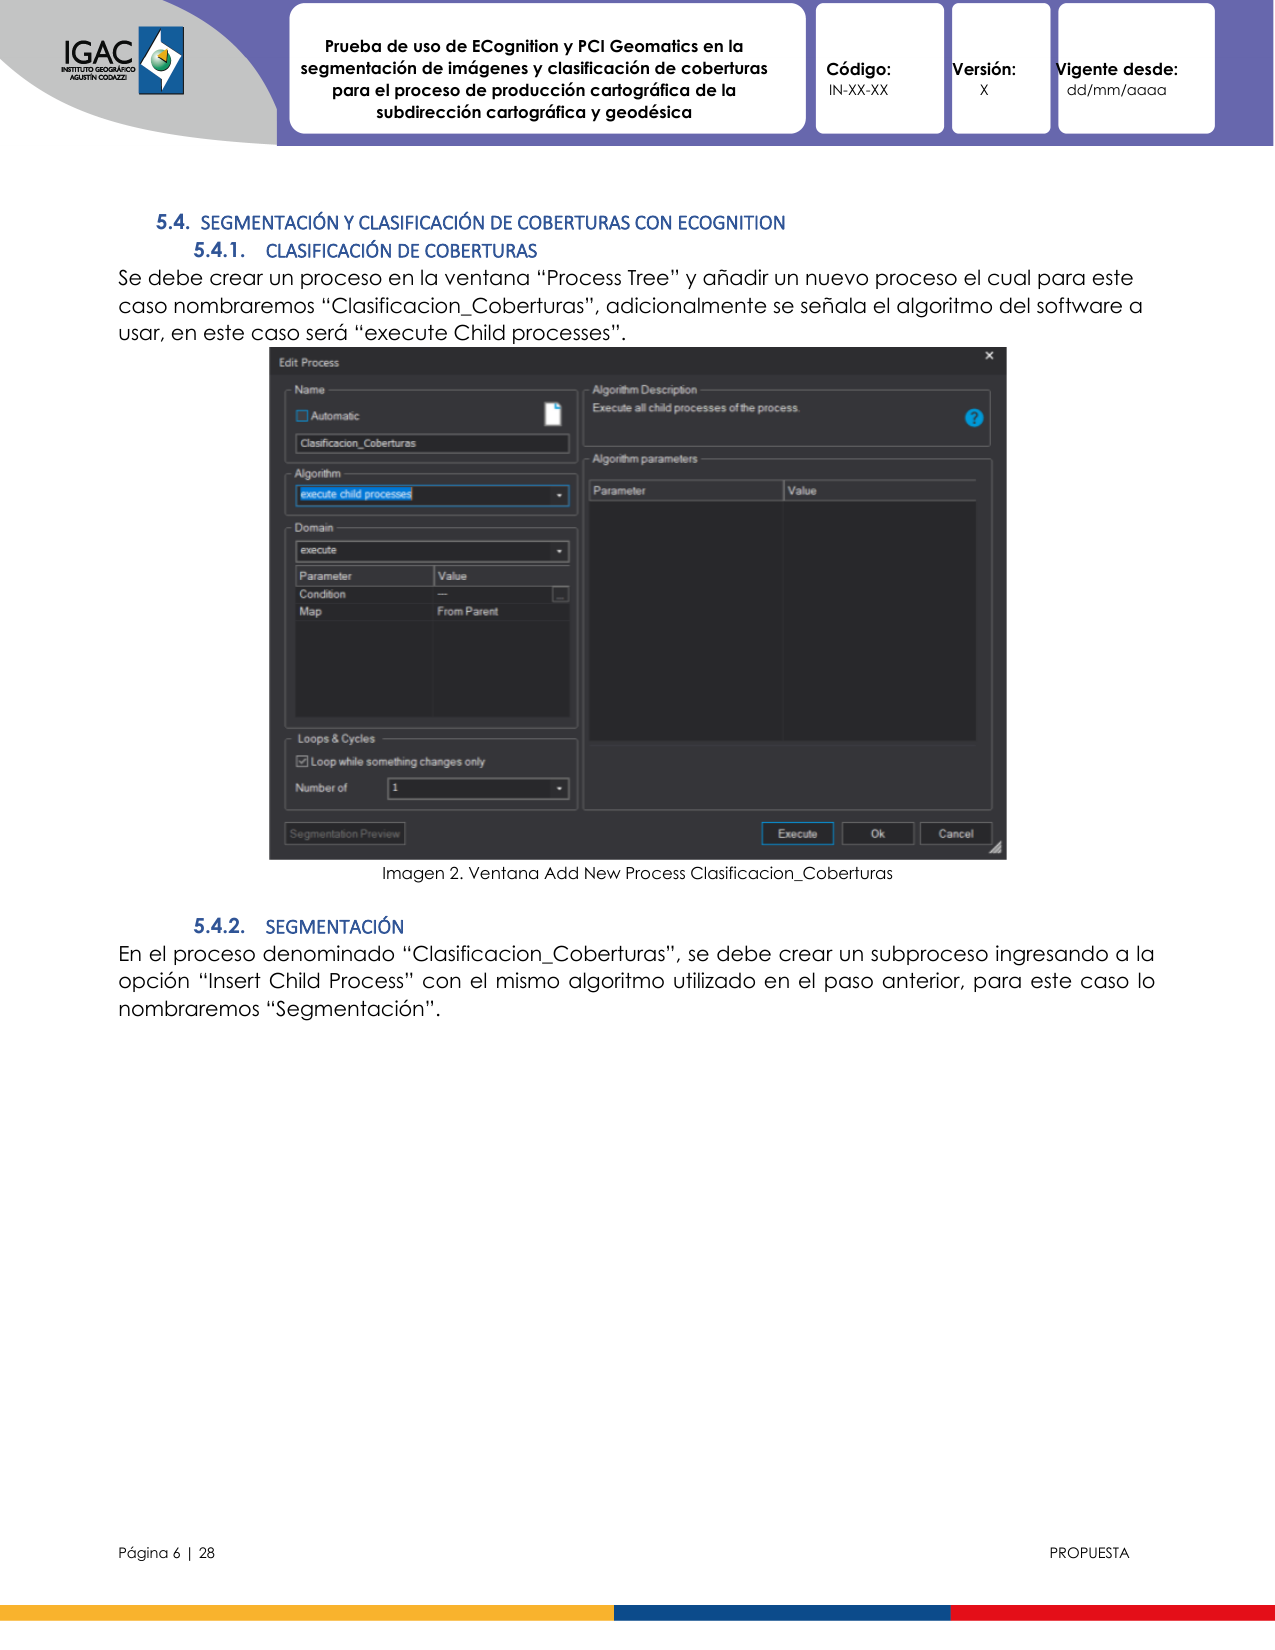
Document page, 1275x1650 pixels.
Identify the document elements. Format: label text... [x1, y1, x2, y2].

subtitle SEGMENTACIÓN [193, 912, 1157, 938]
picture [268, 347, 1007, 861]
subtitle SEGMENTACIÓN Y CLASIFICACIÓN DE COBERTURAS CON ECOGNITION [156, 208, 1157, 234]
picture [0, 1605, 1275, 1621]
text En el proceso denominado “Clasificacion_Coberturas”, se debe crear un subproceso ingresando a la opción “Insert Child Process” con el mismo algoritmo utilizado en el paso anterior, para este caso lo nombraremos “Segmentación”. [118, 941, 1157, 1021]
picture [0, 0, 1274, 146]
subtitle CLASIFICACIÓN DE COBERTURAS [193, 236, 1157, 262]
text Se debe crear un proceso en la ventana “Process Tree” y añadir un nuevo proceso el cual para este caso nombraremos “Clasificacion_Coberturas”, adicionalmente se señala el algoritmo del software a usar, en este caso será “execute Child processes”. [118, 264, 1157, 345]
text Imagen 2. Ventana Add New Process Clasificacion_Coberturas [118, 863, 1157, 883]
